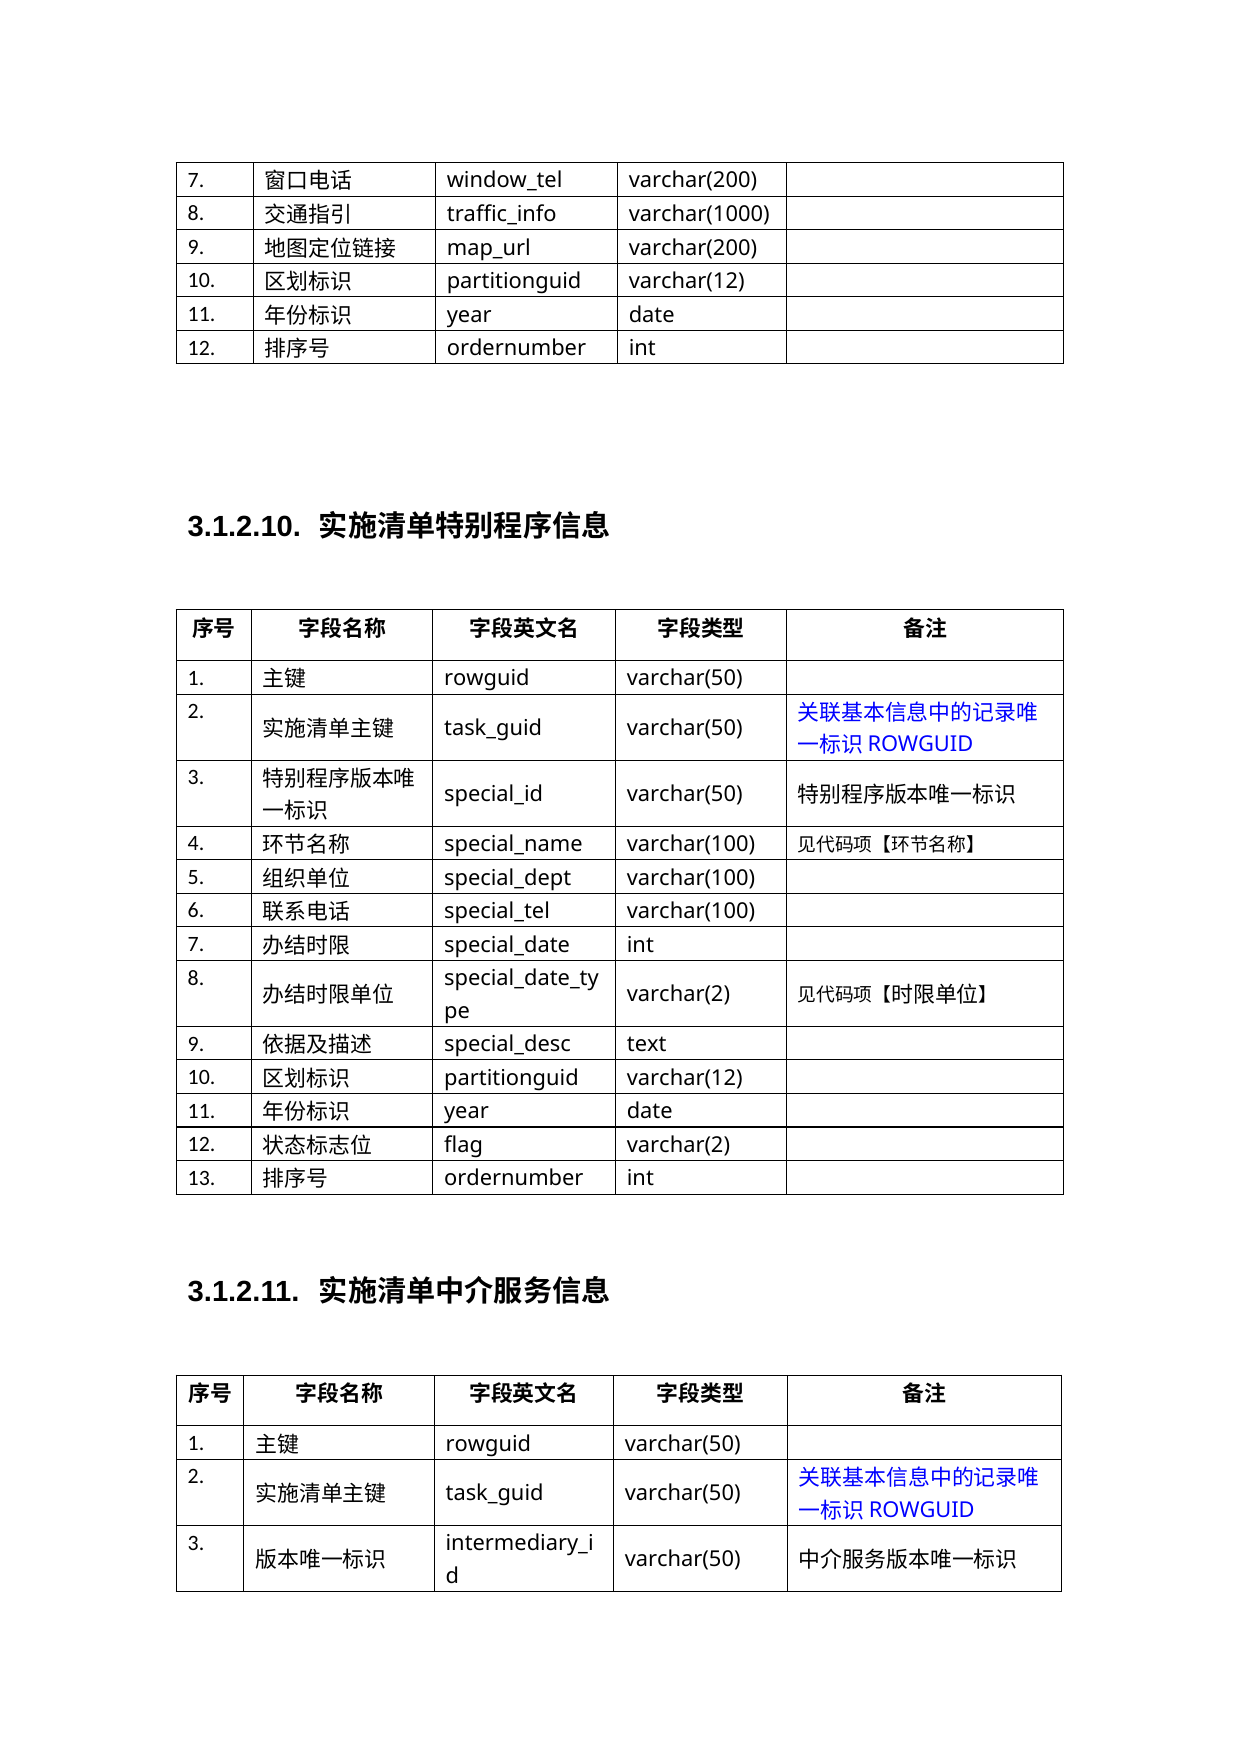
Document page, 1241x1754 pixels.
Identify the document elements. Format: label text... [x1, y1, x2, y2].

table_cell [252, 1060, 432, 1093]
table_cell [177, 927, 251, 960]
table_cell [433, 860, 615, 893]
table_cell [177, 297, 253, 330]
table_cell varchar(100) [616, 827, 786, 859]
table_cell varchar(1000) [618, 197, 786, 229]
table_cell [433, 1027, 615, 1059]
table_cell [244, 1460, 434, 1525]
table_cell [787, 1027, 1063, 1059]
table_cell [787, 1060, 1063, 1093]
table_cell 区划标识 [254, 264, 435, 296]
table_cell [177, 661, 251, 693]
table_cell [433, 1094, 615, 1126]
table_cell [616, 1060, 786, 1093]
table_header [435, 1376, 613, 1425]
table_header 备注 [787, 610, 1063, 660]
table_header 字段名称 [252, 610, 432, 660]
table_cell [177, 695, 251, 759]
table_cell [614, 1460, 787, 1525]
table_cell [787, 661, 1063, 693]
table_cell int [618, 331, 786, 363]
table_cell varchar(200) [618, 163, 786, 196]
table_cell 关联基本信息中的记录唯一标识ROWGUID [787, 695, 1063, 759]
table_cell [787, 264, 1063, 296]
table_cell task_guid [433, 695, 615, 759]
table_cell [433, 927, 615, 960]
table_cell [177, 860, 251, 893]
table_cell [177, 827, 251, 859]
table_cell varchar(200) [618, 230, 786, 263]
table_cell [177, 163, 253, 196]
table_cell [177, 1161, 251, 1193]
table_cell 主键 [252, 661, 432, 693]
table_cell 年份标识 [254, 297, 435, 330]
table_header 序号 [177, 610, 251, 660]
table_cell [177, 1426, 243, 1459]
table_cell [177, 197, 253, 229]
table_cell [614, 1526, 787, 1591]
table_cell traffic_info [436, 197, 617, 229]
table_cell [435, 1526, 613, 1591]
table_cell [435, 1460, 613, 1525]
table_cell special_id [433, 761, 615, 826]
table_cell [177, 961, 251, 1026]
table_cell [787, 331, 1063, 363]
table_cell varchar(12) [618, 264, 786, 296]
table_cell varchar(50) [616, 661, 786, 693]
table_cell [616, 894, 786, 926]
table_header 字段类型 [616, 610, 786, 660]
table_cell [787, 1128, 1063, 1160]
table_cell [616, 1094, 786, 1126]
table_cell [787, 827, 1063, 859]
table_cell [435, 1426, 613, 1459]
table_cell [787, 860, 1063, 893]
table_cell 特别程序版本唯一标识 [787, 761, 1063, 826]
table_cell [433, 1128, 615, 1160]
table_cell [787, 163, 1063, 196]
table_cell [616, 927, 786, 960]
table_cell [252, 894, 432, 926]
table_cell [177, 331, 253, 363]
table_cell 地图定位链接 [254, 230, 435, 263]
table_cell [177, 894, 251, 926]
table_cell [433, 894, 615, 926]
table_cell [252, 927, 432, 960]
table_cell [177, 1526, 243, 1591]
table_cell [787, 197, 1063, 229]
table_cell window_tel [436, 163, 617, 196]
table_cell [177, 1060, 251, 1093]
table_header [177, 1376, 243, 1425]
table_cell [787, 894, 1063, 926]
table_cell partitionguid [436, 264, 617, 296]
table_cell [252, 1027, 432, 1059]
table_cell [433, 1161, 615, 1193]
table_cell [177, 761, 251, 826]
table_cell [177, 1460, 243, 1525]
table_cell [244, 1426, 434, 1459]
table_cell rowguid [433, 661, 615, 693]
table_cell 排序号 [254, 331, 435, 363]
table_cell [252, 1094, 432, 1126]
table_cell ordernumber [436, 331, 617, 363]
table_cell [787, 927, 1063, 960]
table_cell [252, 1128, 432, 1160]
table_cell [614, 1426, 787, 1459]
table_cell 特别程序版本唯一标识 [252, 761, 432, 826]
table_cell year [436, 297, 617, 330]
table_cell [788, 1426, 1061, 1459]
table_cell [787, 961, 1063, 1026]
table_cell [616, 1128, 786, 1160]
table_cell [787, 297, 1063, 330]
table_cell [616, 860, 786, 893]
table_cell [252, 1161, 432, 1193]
table_cell varchar(50) [616, 761, 786, 826]
table_cell [787, 230, 1063, 263]
table_cell special_name [433, 827, 615, 859]
table_cell [177, 264, 253, 296]
table_cell [177, 230, 253, 263]
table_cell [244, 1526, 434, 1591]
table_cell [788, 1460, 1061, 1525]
table_header 字段英文名 [433, 610, 615, 660]
table_cell date [618, 297, 786, 330]
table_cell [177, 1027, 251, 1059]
table_cell 交通指引 [254, 197, 435, 229]
subtitle 实施清单特别程序信息 [187, 491, 1053, 556]
table_cell map_url [436, 230, 617, 263]
table_cell 实施清单主键 [252, 695, 432, 759]
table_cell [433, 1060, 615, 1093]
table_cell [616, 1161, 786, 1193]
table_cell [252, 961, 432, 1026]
table_cell varchar(50) [616, 695, 786, 759]
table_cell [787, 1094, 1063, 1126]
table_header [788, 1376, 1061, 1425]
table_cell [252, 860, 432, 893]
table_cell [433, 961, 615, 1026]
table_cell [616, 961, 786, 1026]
subtitle 实施清单中介服务信息 [187, 1256, 1053, 1321]
table_cell 窗口电话 [254, 163, 435, 196]
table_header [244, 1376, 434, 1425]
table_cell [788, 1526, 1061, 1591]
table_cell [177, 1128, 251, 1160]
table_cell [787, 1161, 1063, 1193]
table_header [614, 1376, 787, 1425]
table_cell 环节名称 [252, 827, 432, 859]
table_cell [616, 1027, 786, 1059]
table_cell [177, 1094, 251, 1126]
